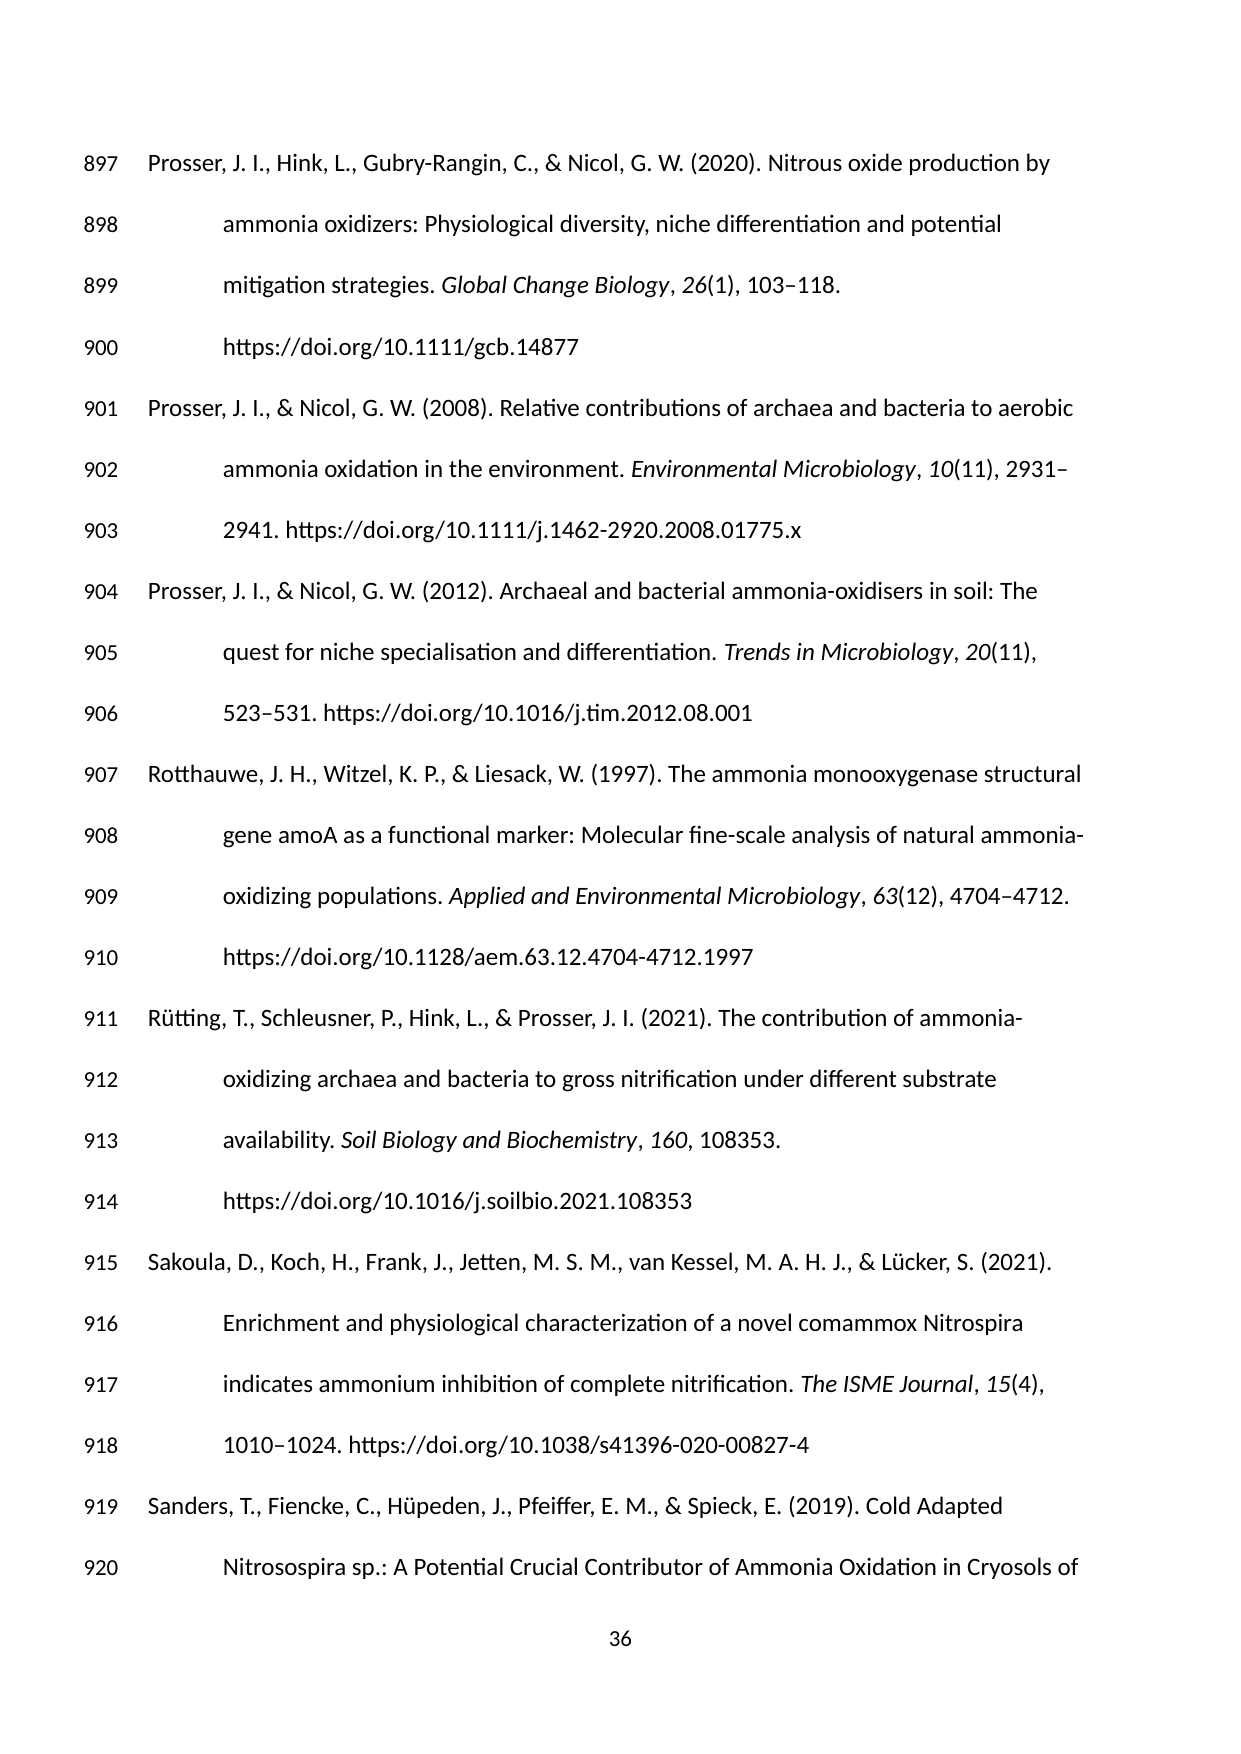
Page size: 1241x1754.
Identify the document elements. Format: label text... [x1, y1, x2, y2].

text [148, 1491, 1093, 1582]
text Prosser, J. I., & Nicol, G. W. (2008). Relative contributions of archaea and bacteria to aerobic ammonia oxidation in the environment. Environmental Microbiology, 10(11), 2931–2941. https://doi.org/10.1111/j.1462-2920.2008.01775.x [148, 392, 1093, 544]
text Rütting, T., Schleusner, P., Hink, L., & Prosser, J. I. (2021). The contribution of ammonia-oxidizing archaea and bacteria to gross nitrification under different substrate availability. Soil Biology and Biochemistry, 160, 108353. https://doi.org/10.1016/j.soilbio.2021.108353 [148, 1002, 1093, 1216]
text Prosser, J. I., Hink, L., Gubry-Rangin, C., & Nicol, G. W. (2020). Nitrous oxide production by ammonia oxidizers: Physiological diversity, niche differentiation and potential mitigation strategies. Global Change Biology, 26(1), 103–118. https://doi.org/10.1111/gcb.14877 [148, 148, 1093, 361]
text Prosser, J. I., & Nicol, G. W. (2012). Archaeal and bacterial ammonia-oxidisers in soil: The quest for niche specialisation and differentiation. Trends in Microbiology, 20(11), 523–531. https://doi.org/10.1016/j.tim.2012.08.001 [148, 575, 1093, 727]
text Sakoula, D., Koch, H., Frank, J., Jetten, M. S. M., van Kessel, M. A. H. J., & Lücker, S. (2021). Enrichment and physiological characterization of a novel comammox Nitrospira indicates ammonium inhibition of complete nitrification. The ISME Journal, 15(4), 1010–1024. https://doi.org/10.1038/s41396-020-00827-4 [148, 1246, 1093, 1460]
text Rotthauwe, J. H., Witzel, K. P., & Liesack, W. (1997). The ammonia monooxygenase structural gene amoA as a functional marker: Molecular fine-scale analysis of natural ammonia-oxidizing populations. Applied and Environmental Microbiology, 63(12), 4704–4712. https://doi.org/10.1128/aem.63.12.4704-4712.1997 [148, 758, 1093, 972]
